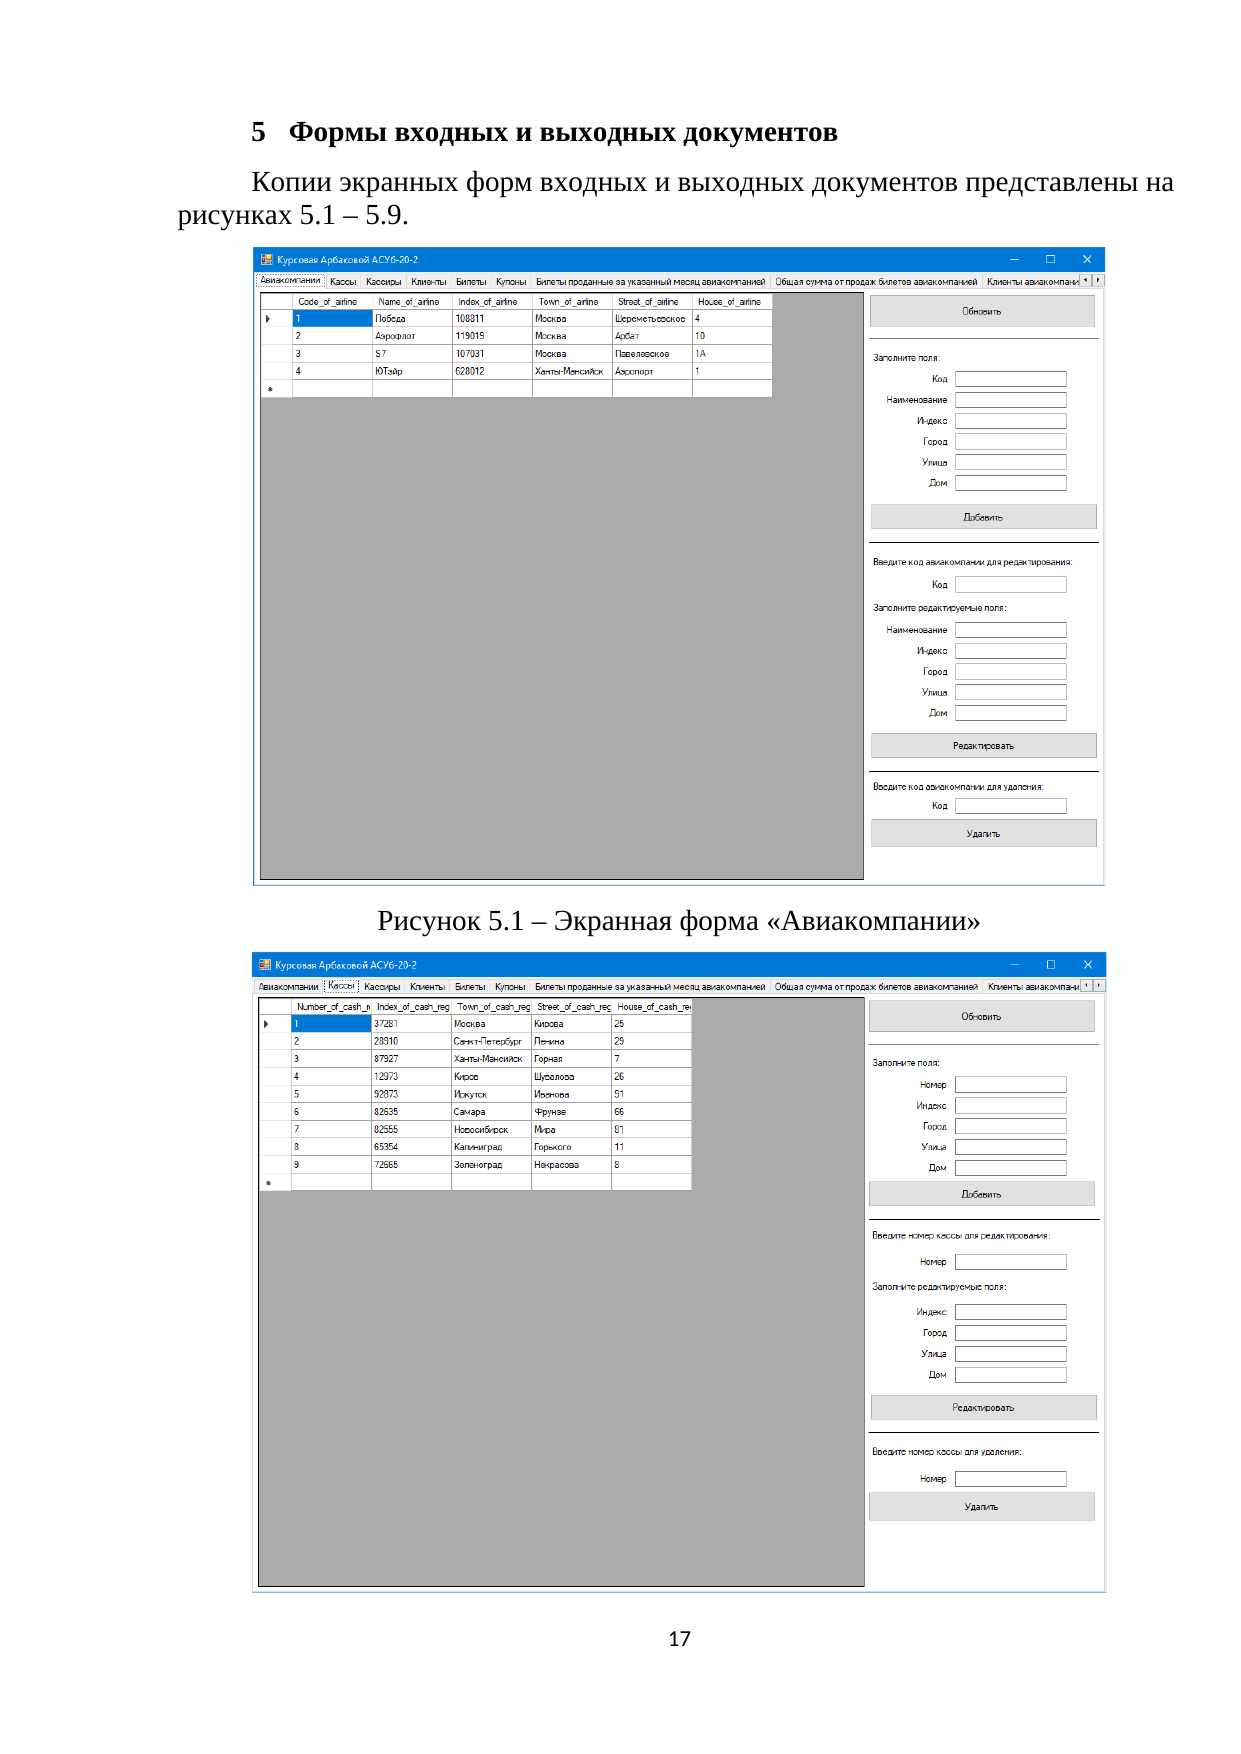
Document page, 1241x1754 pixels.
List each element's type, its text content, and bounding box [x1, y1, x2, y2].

picture [252, 952, 1107, 1593]
text Копии экранных форм входных и выходных документов представлены на рисунках 5.1 – 5.9. [177, 164, 1181, 231]
list Формы входных и выходных документов [251, 114, 1181, 147]
text Рисунок 5.1 – Экранная форма «Авиакомпании» [177, 903, 1181, 936]
picture [253, 247, 1106, 886]
